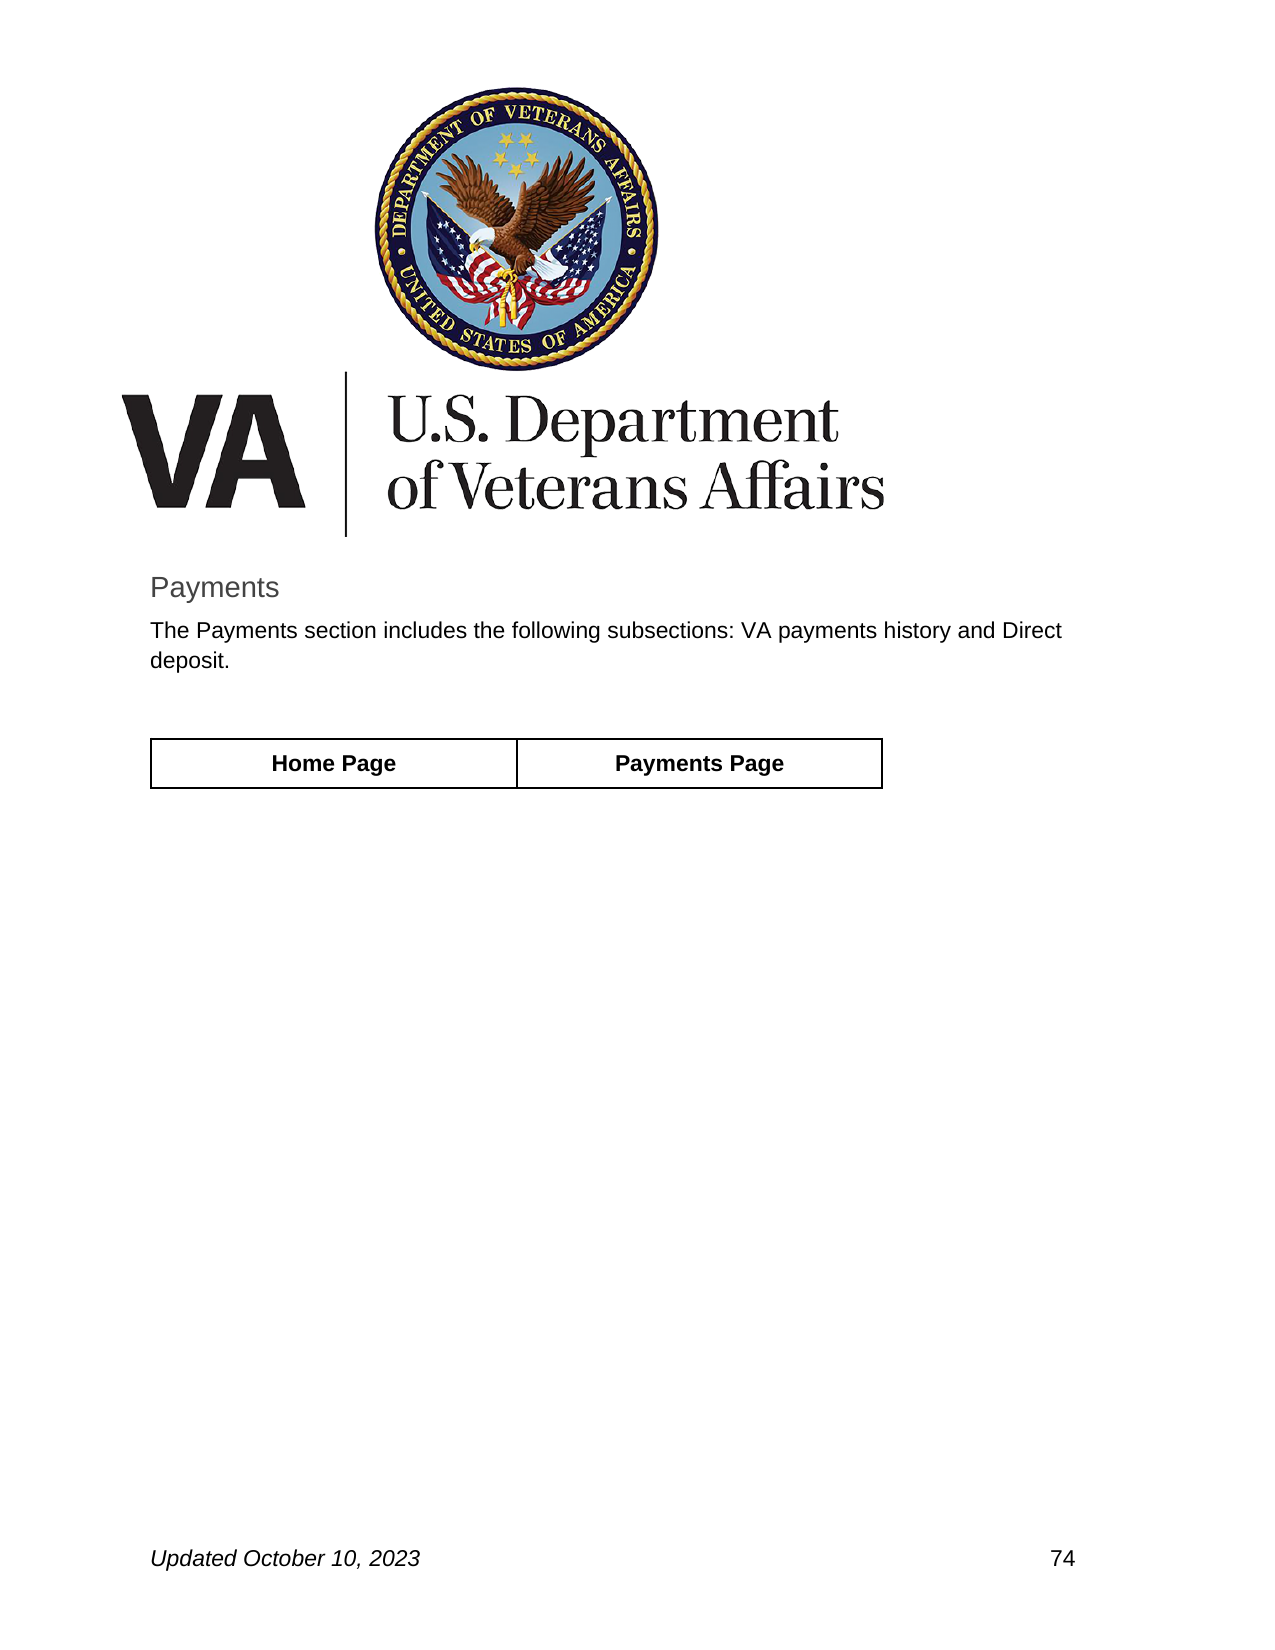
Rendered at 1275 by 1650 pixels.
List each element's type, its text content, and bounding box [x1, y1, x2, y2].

table_header Payments Page [518, 740, 881, 787]
table_header Home Page [152, 740, 516, 787]
picture [121, 75, 884, 537]
text The Payments section includes the following subsections: VA payments history and Direct deposit. [150, 617, 1125, 673]
subtitle Payments [150, 570, 1125, 603]
